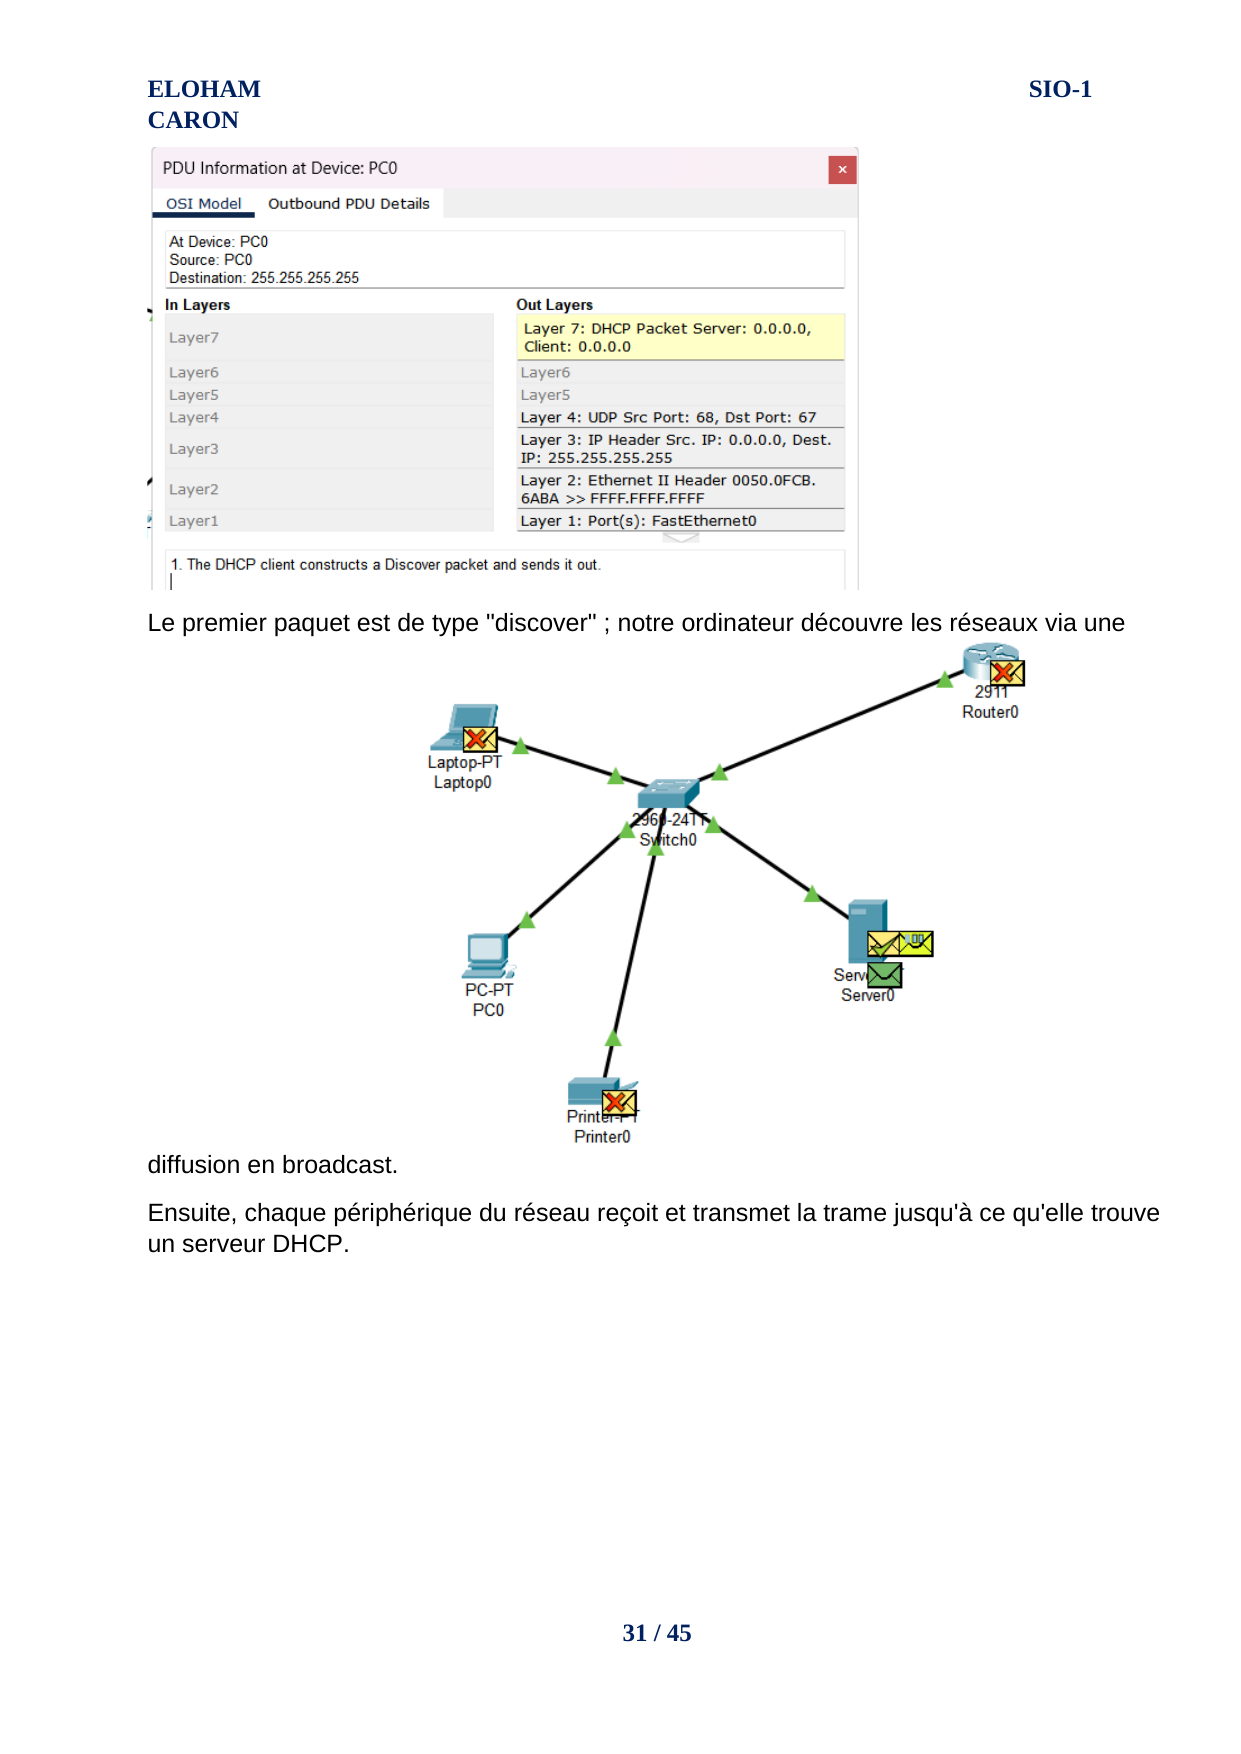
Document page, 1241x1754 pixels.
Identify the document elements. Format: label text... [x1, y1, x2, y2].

picture [398, 639, 1059, 1174]
picture [147, 147, 859, 590]
text Ensuite, chaque périphérique du réseau reçoit et transmet la trame jusqu'à ce qu'elle trouve un serveur DHCP. [147, 1197, 1173, 1257]
